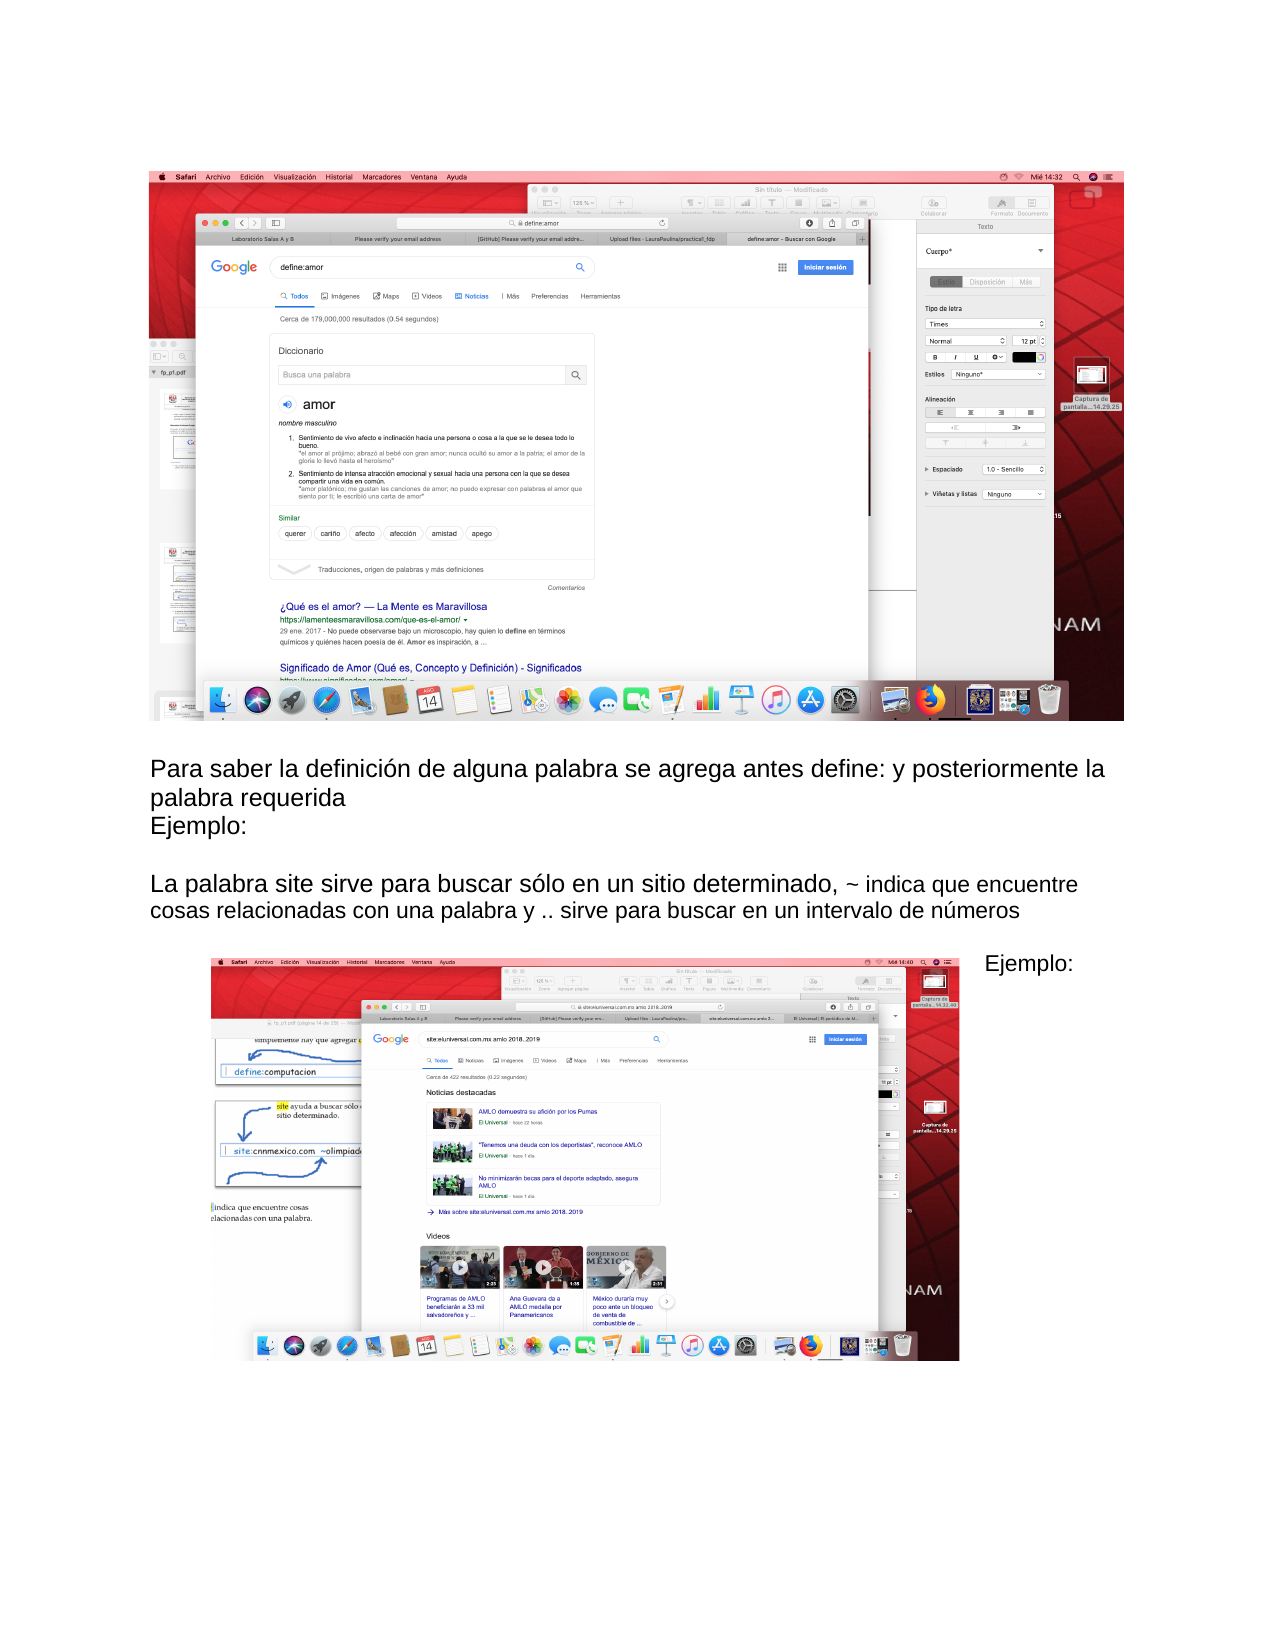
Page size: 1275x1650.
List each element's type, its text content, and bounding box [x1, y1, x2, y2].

text La palabra site sirve para buscar sólo en un sitio determinado, ~ indica que encuentre cosas relacionadas con una palabra y .. sirve para buscar en un intervalo de números [150, 869, 1125, 924]
picture [148, 171, 1124, 721]
picture [211, 958, 960, 1361]
text Ejemplo: [150, 950, 1125, 977]
